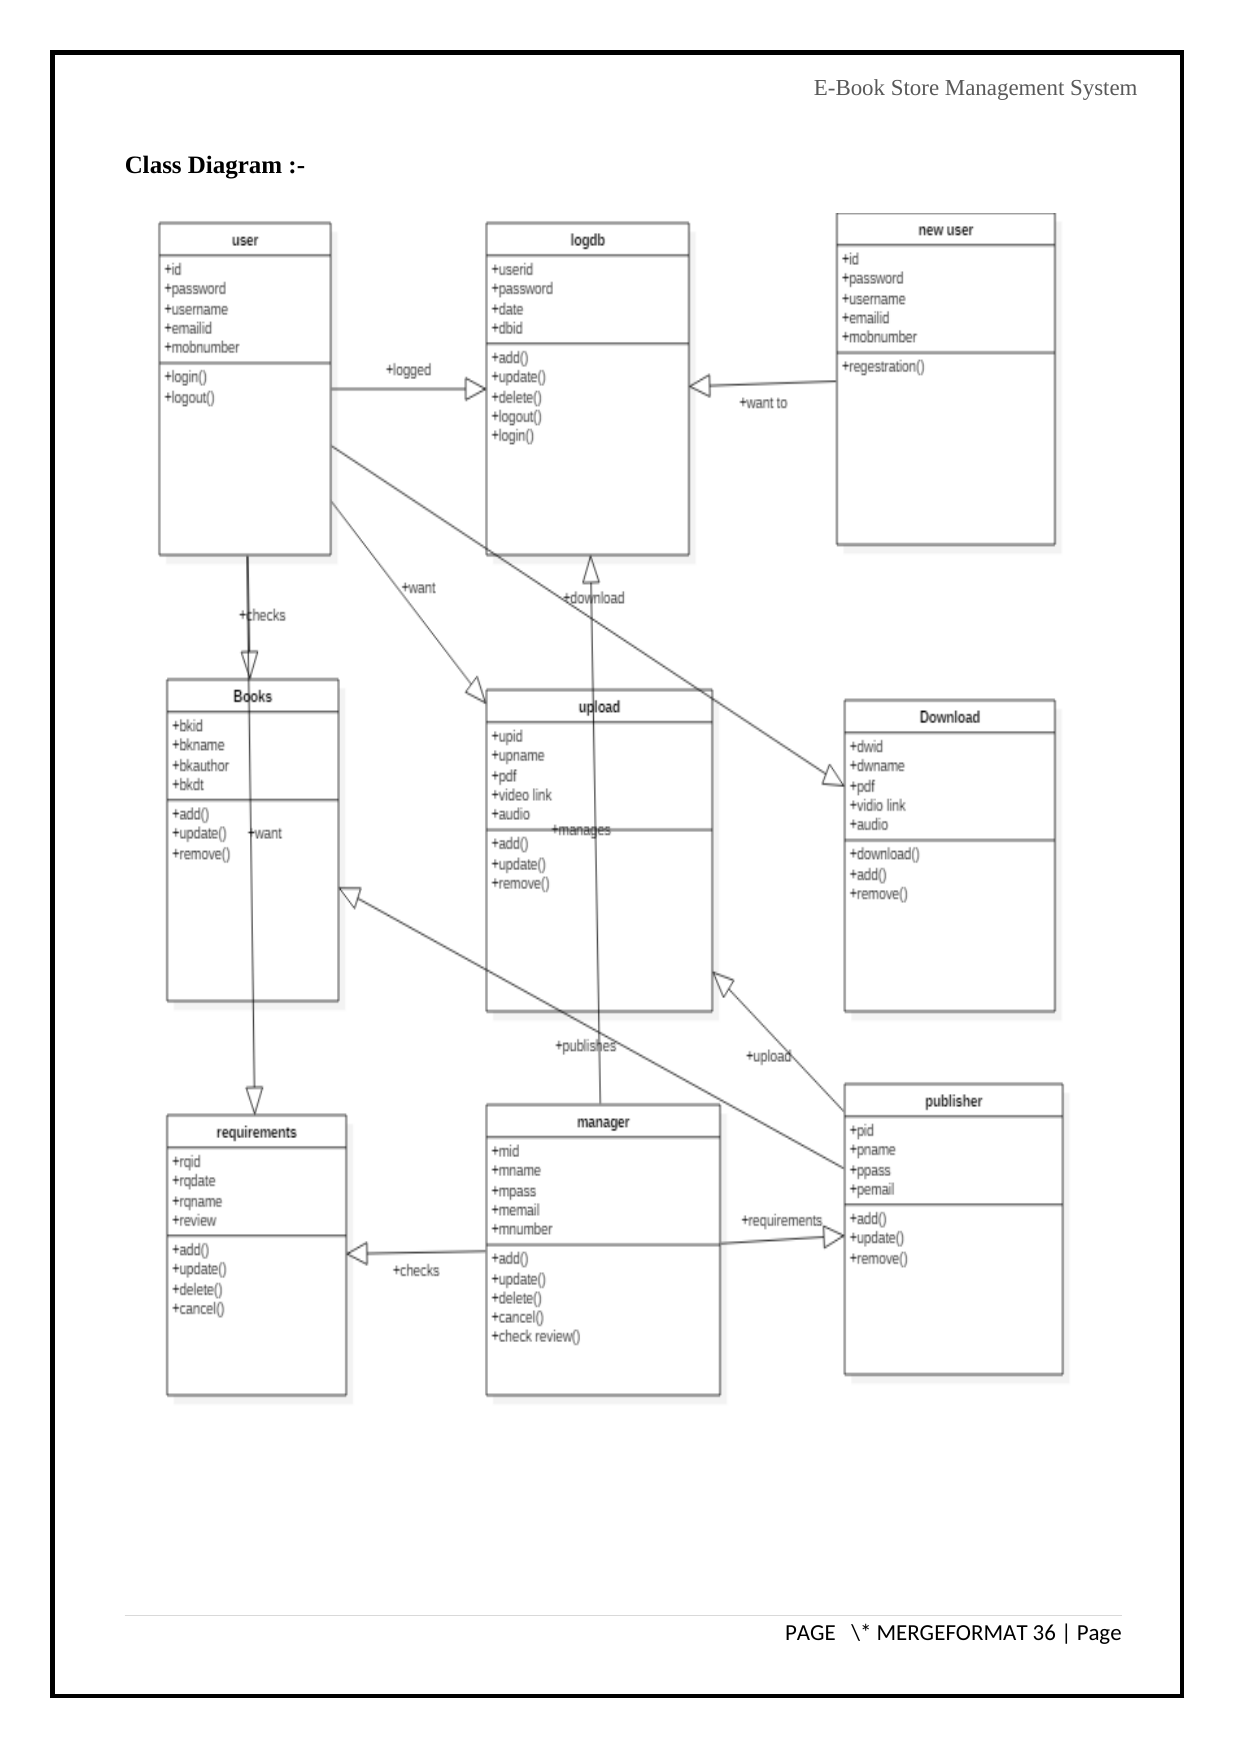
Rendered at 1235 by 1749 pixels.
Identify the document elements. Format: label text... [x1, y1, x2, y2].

text Class Diagram :- [124, 150, 1122, 179]
picture [124, 213, 1110, 1424]
